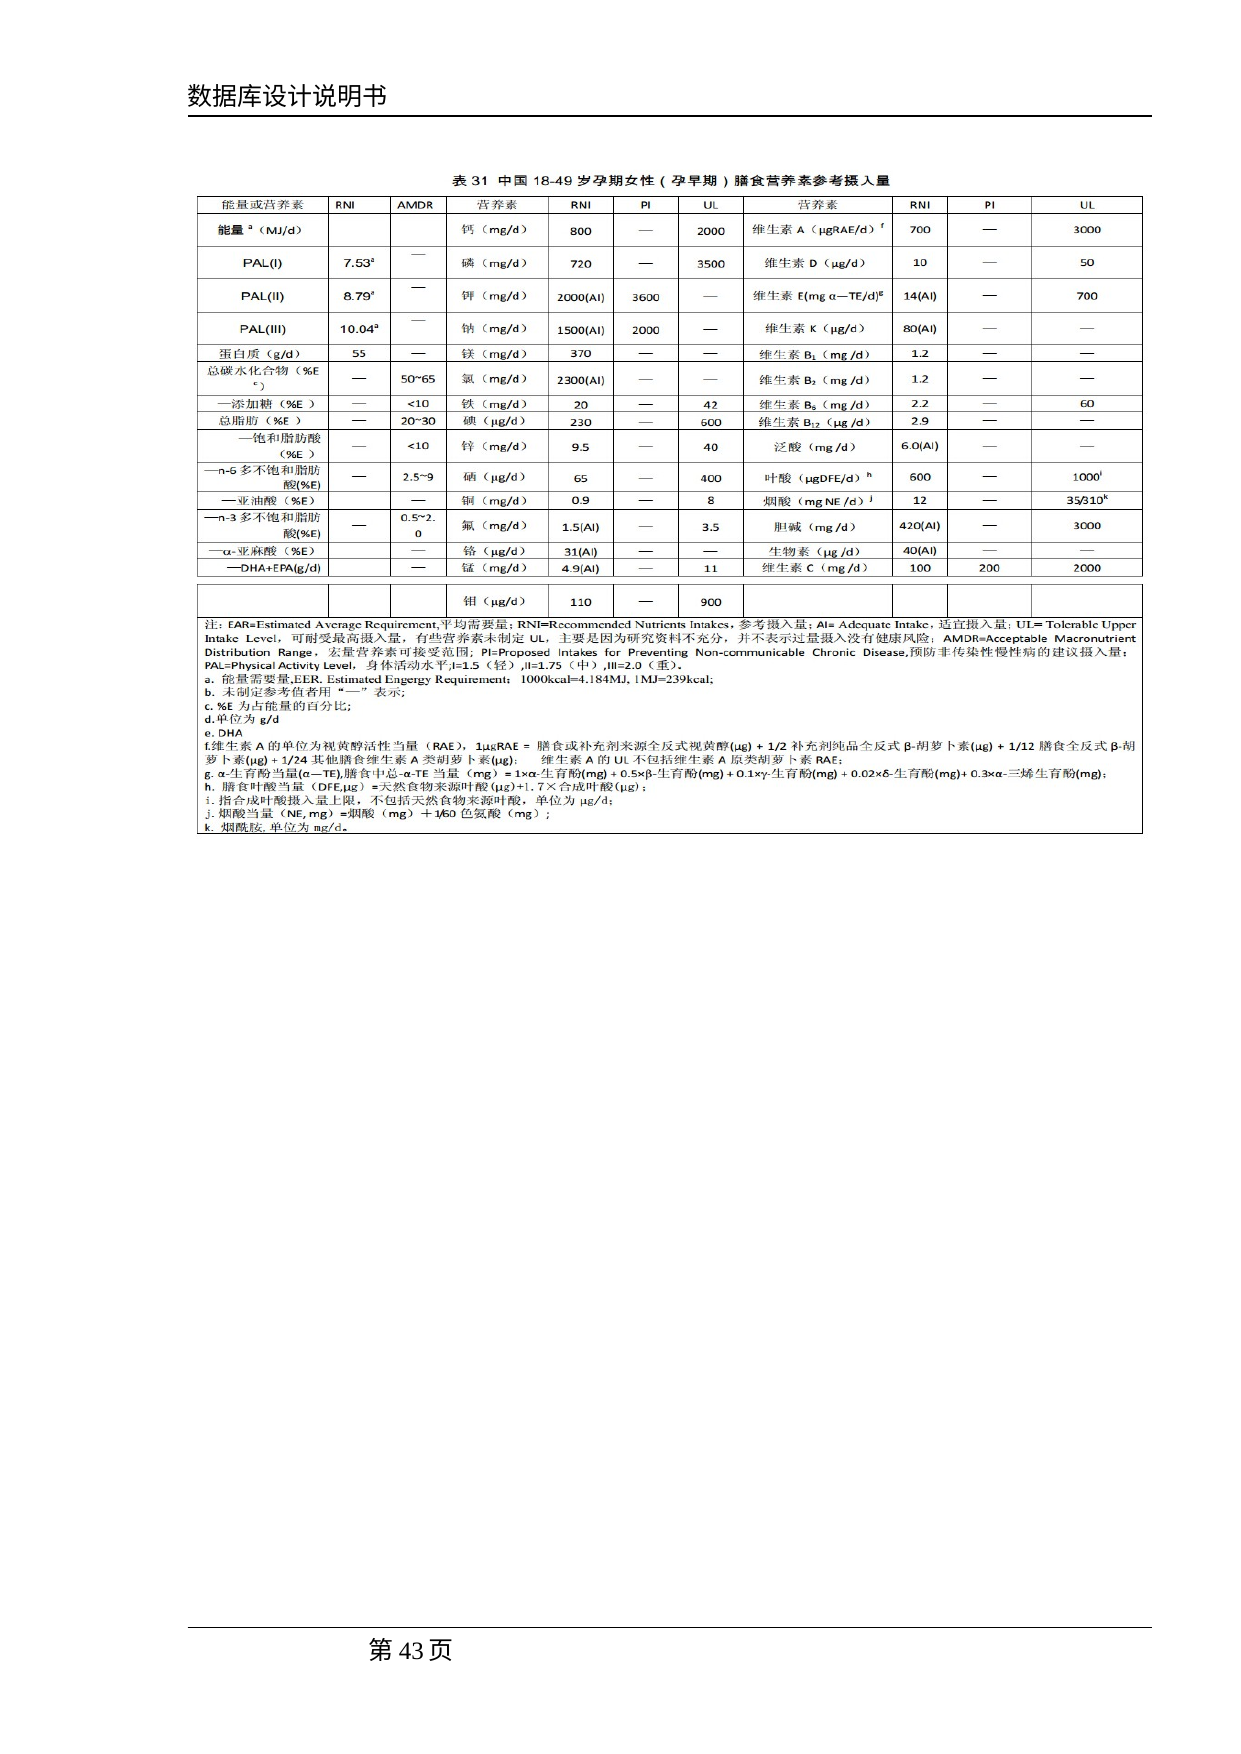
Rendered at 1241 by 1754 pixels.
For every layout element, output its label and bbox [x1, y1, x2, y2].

picture [187, 158, 1152, 841]
